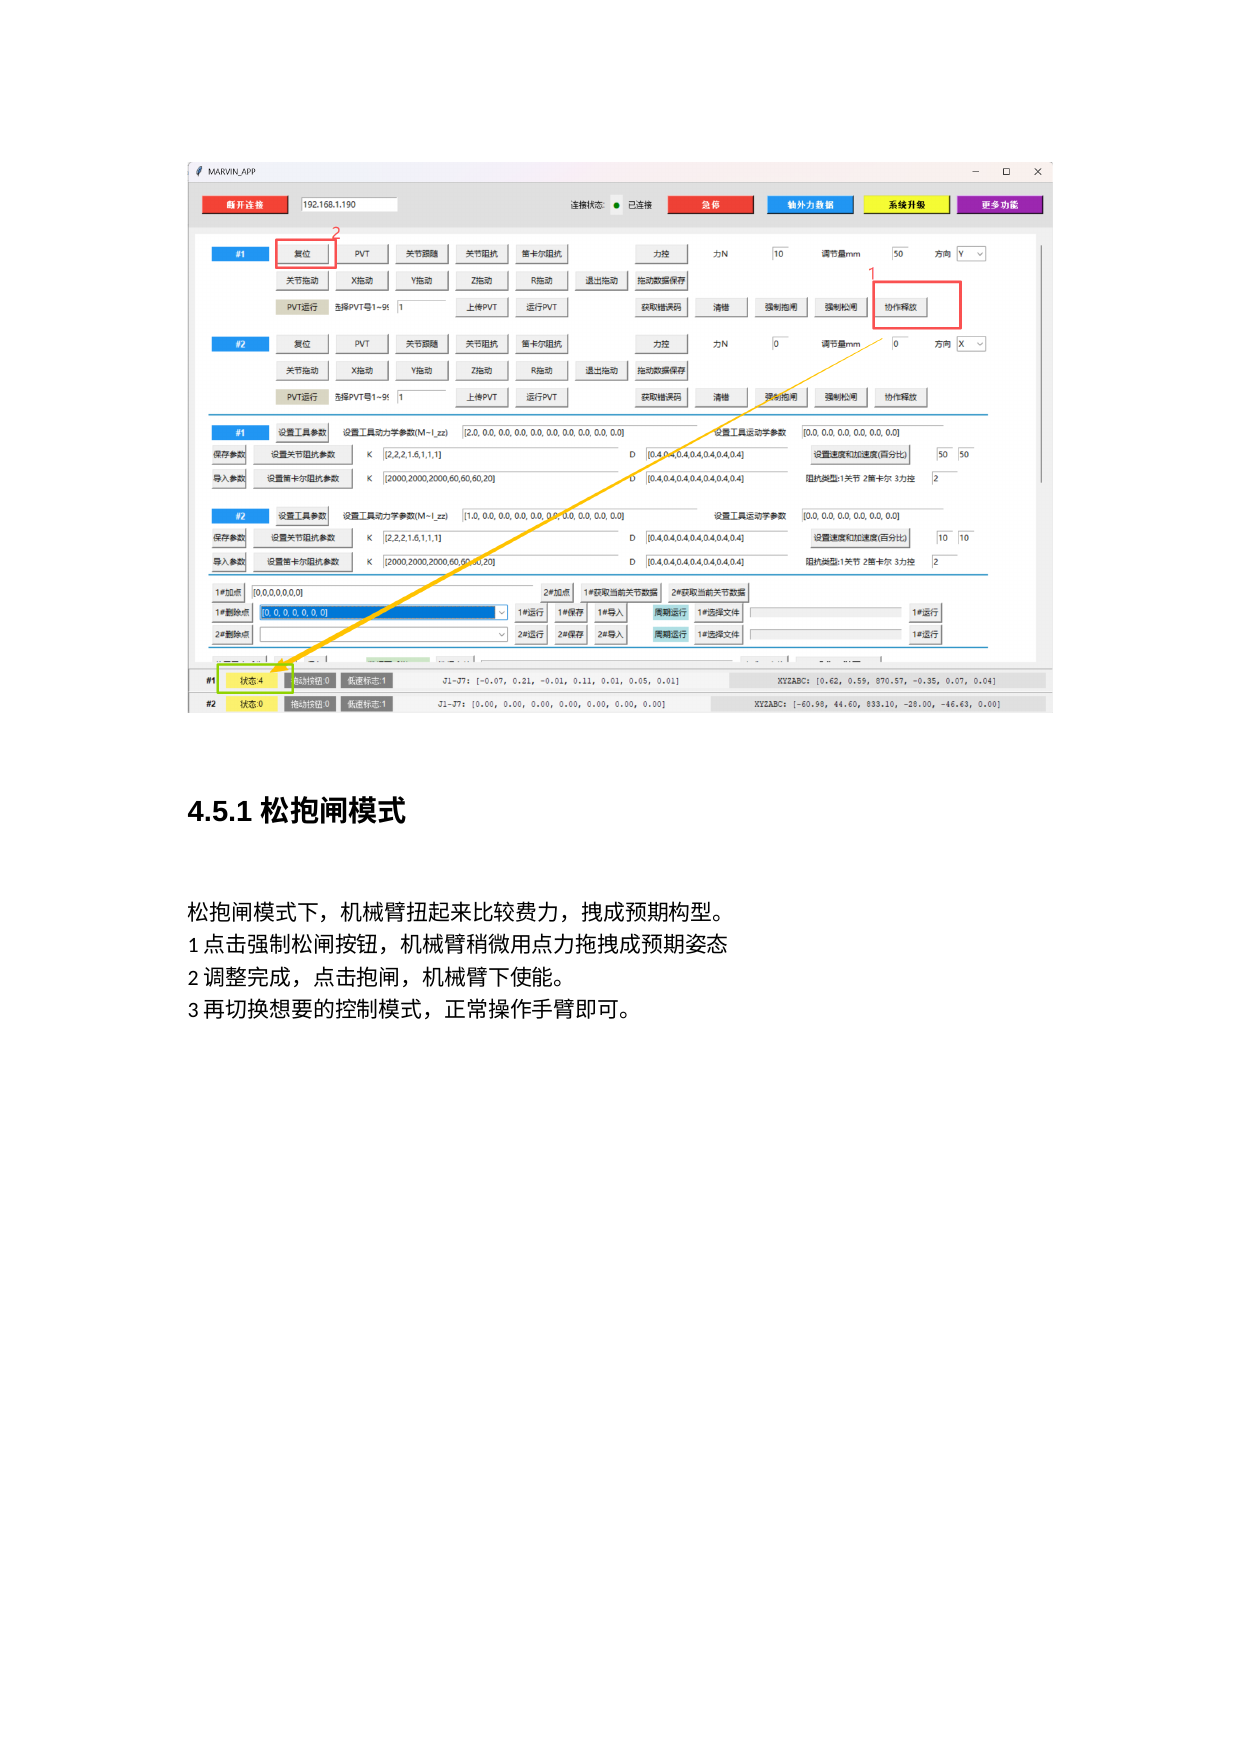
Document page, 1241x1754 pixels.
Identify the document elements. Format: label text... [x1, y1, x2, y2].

text 3 再切换想要的控制模式，正常操作手臂即可。 [187, 992, 1053, 1024]
text 1 点击强制松闸按钮，机械臂稍微用点力拖拽成预期姿态 [187, 927, 1053, 959]
text 松抱闸模式下，机械臂扭起来比较费力，拽成预期构型。 [187, 894, 1053, 927]
picture [187, 162, 1053, 713]
text 2 调整完成，点击抱闸，机械臂下使能。 [187, 959, 1053, 992]
subtitle 4.5.1 松抱闸模式 [187, 776, 1053, 841]
